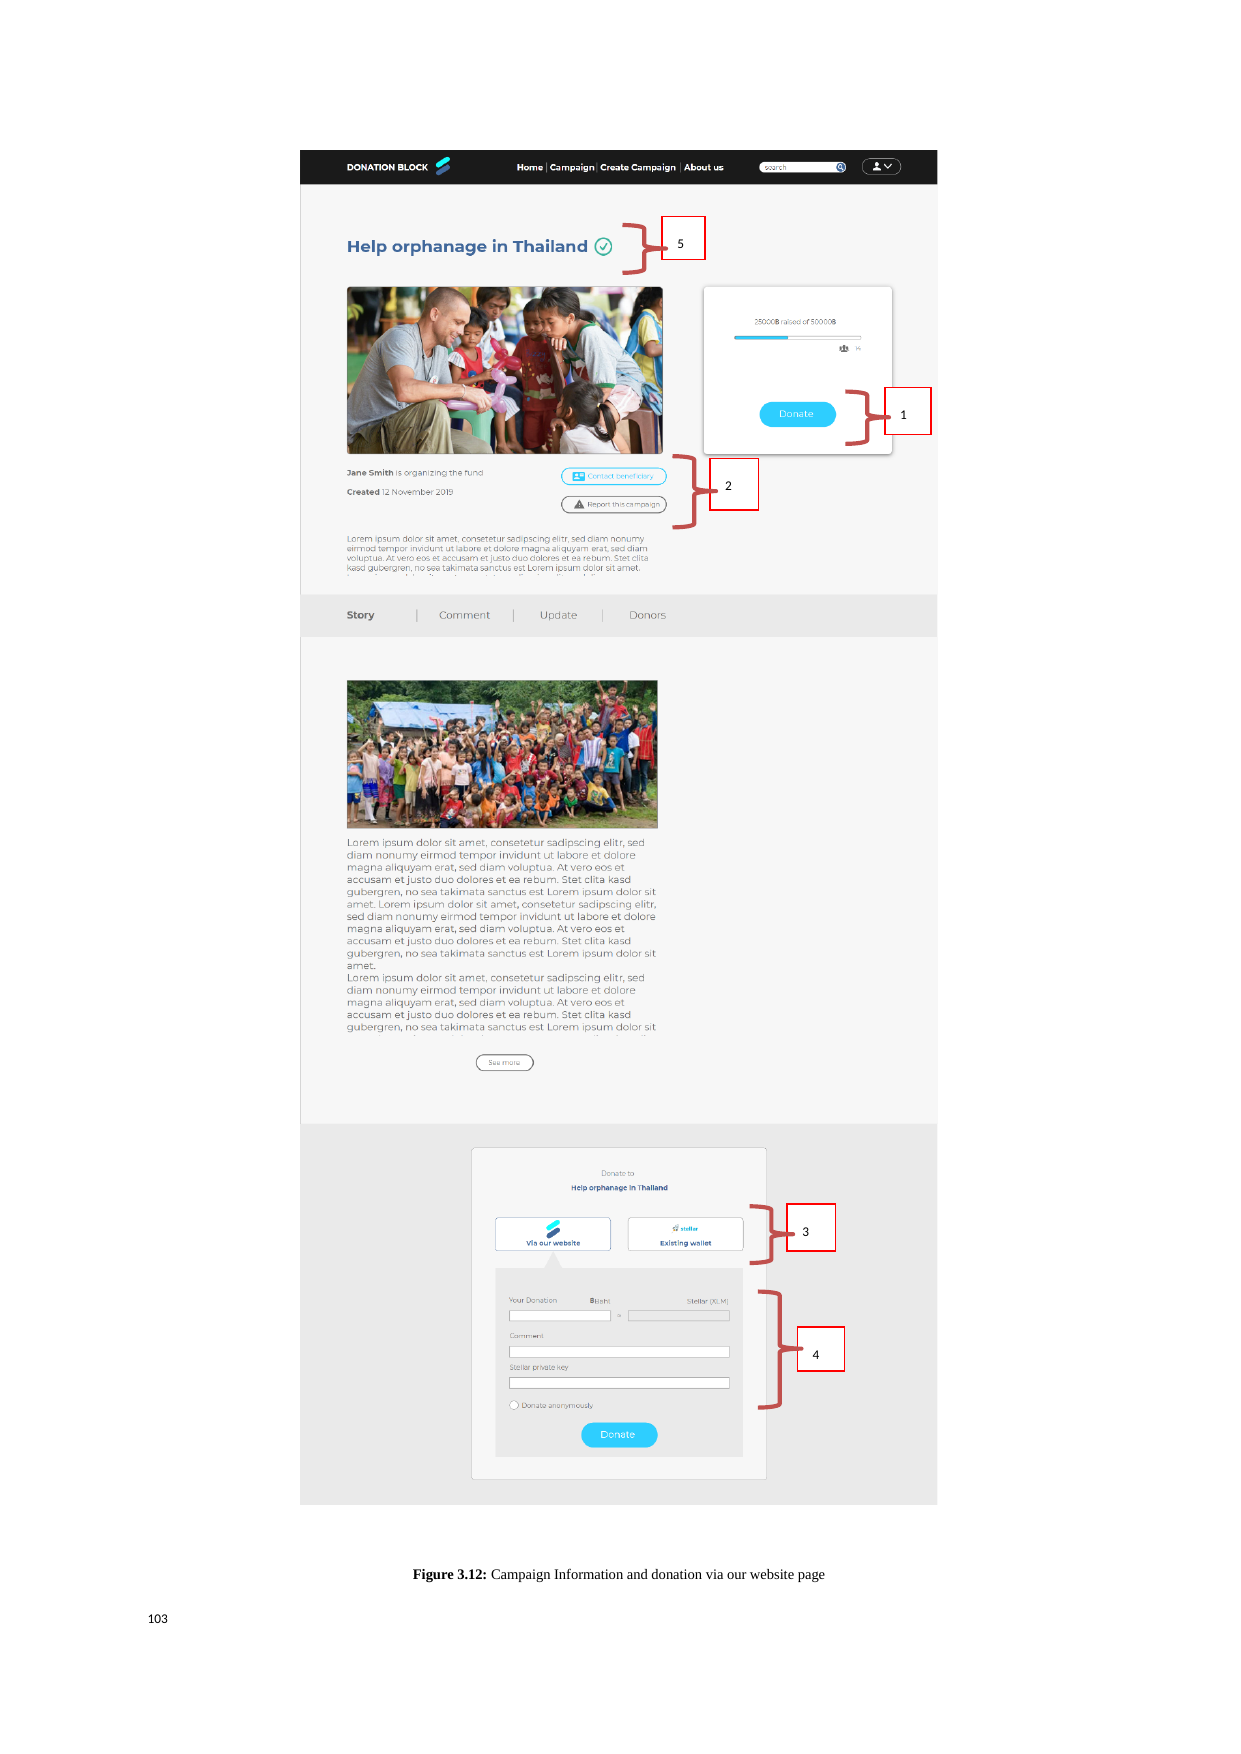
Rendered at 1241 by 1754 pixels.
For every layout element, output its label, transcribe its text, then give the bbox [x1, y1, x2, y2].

picture [300, 150, 938, 1505]
text Figure 3.12: Campaign Information and donation via our website page [147, 1554, 1090, 1582]
